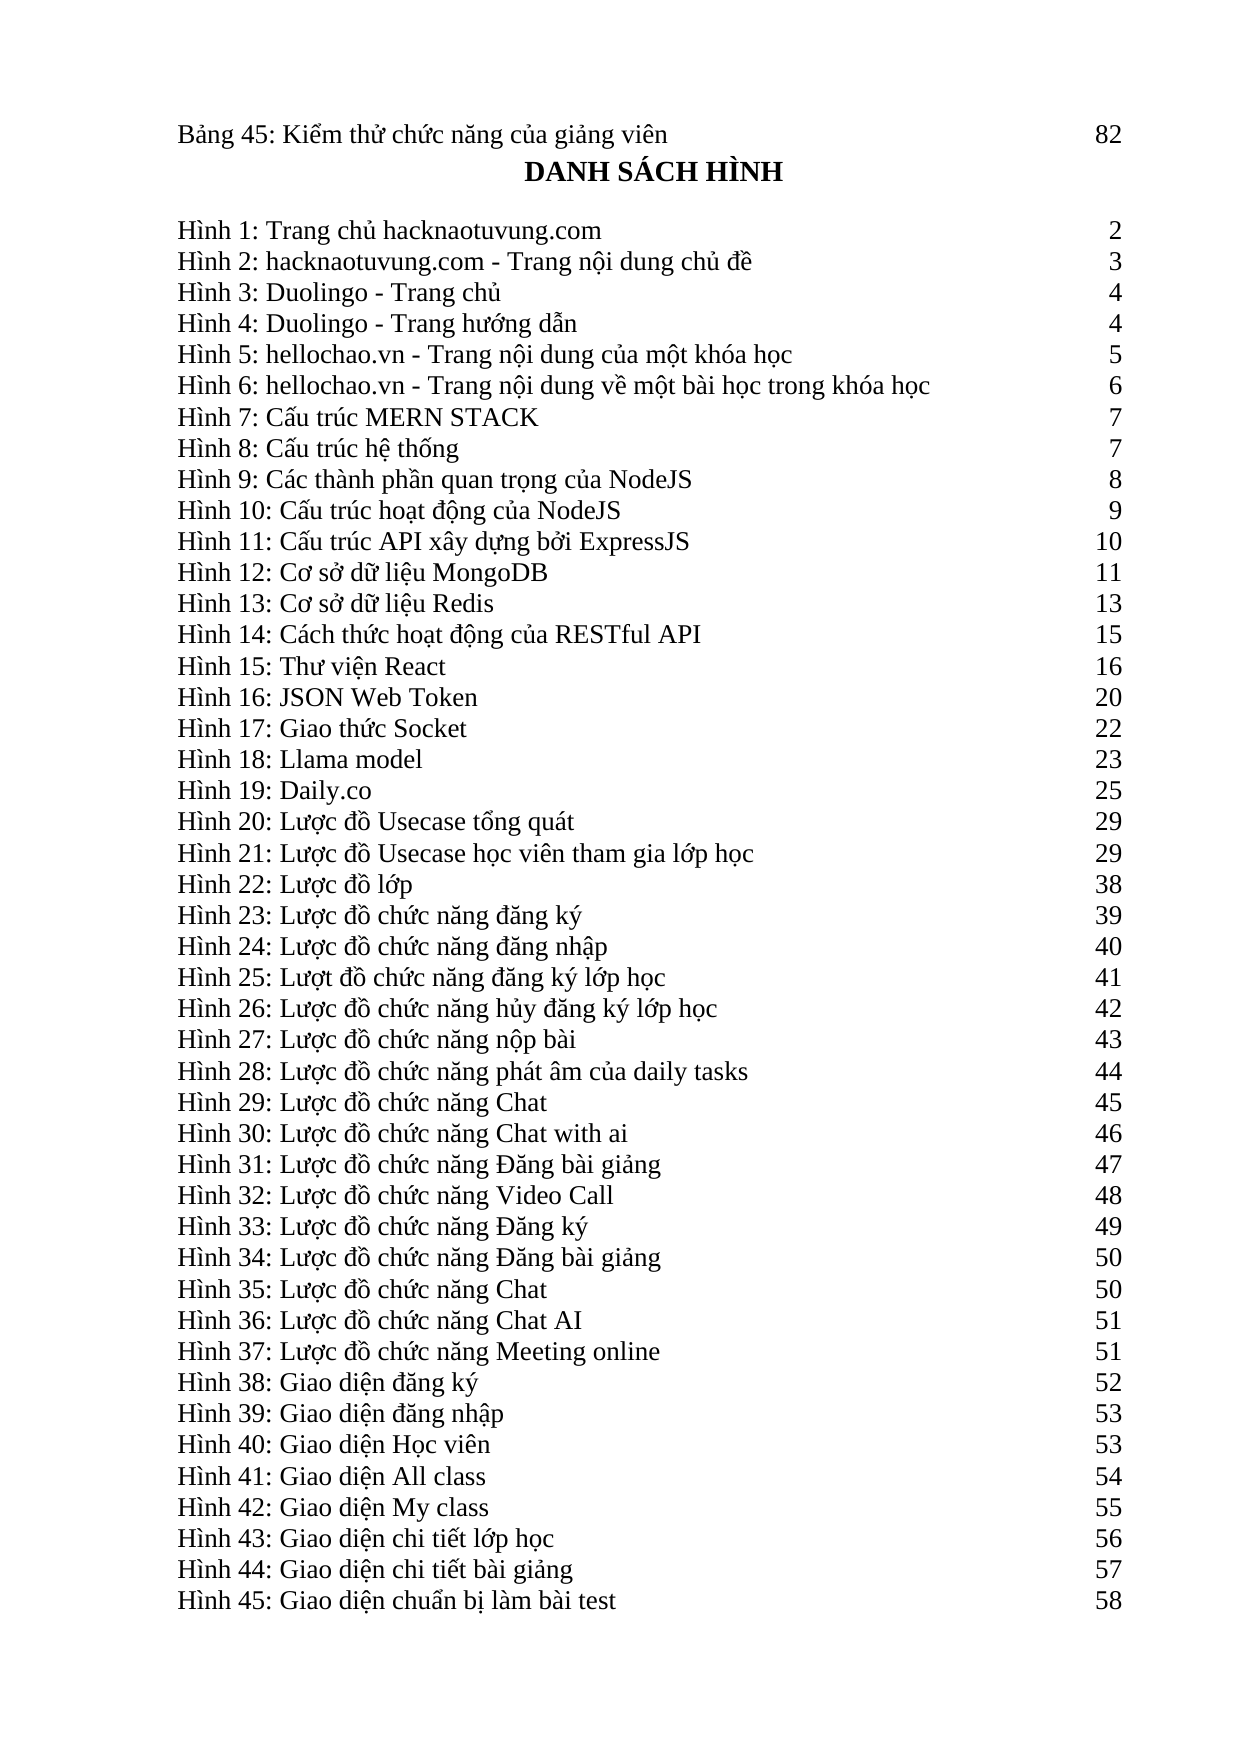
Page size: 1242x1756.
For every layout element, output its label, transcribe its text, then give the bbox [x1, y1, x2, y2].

subtitle DANH SÁCH HÌNH [184, 154, 1123, 187]
